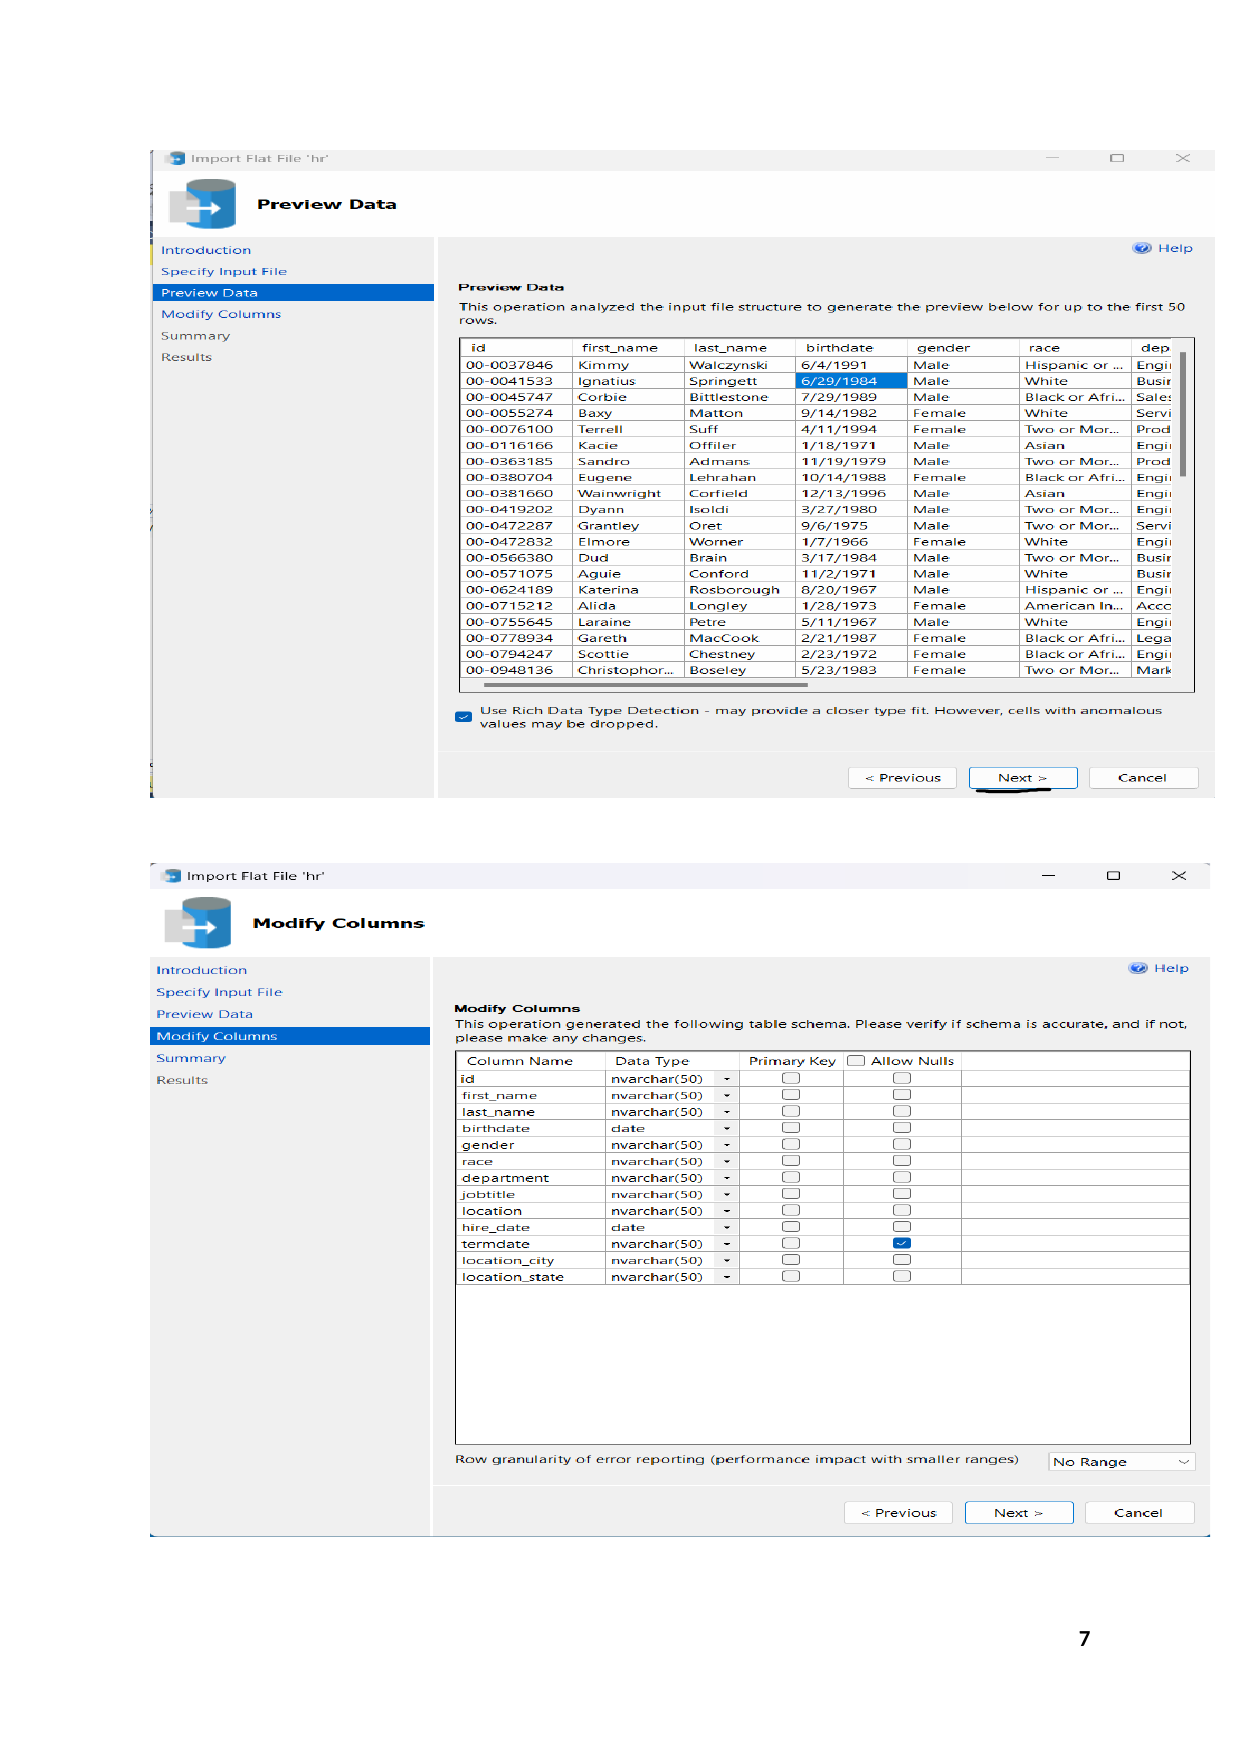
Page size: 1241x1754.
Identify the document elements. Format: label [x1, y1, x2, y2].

picture [150, 863, 1210, 1537]
picture [150, 150, 1215, 798]
